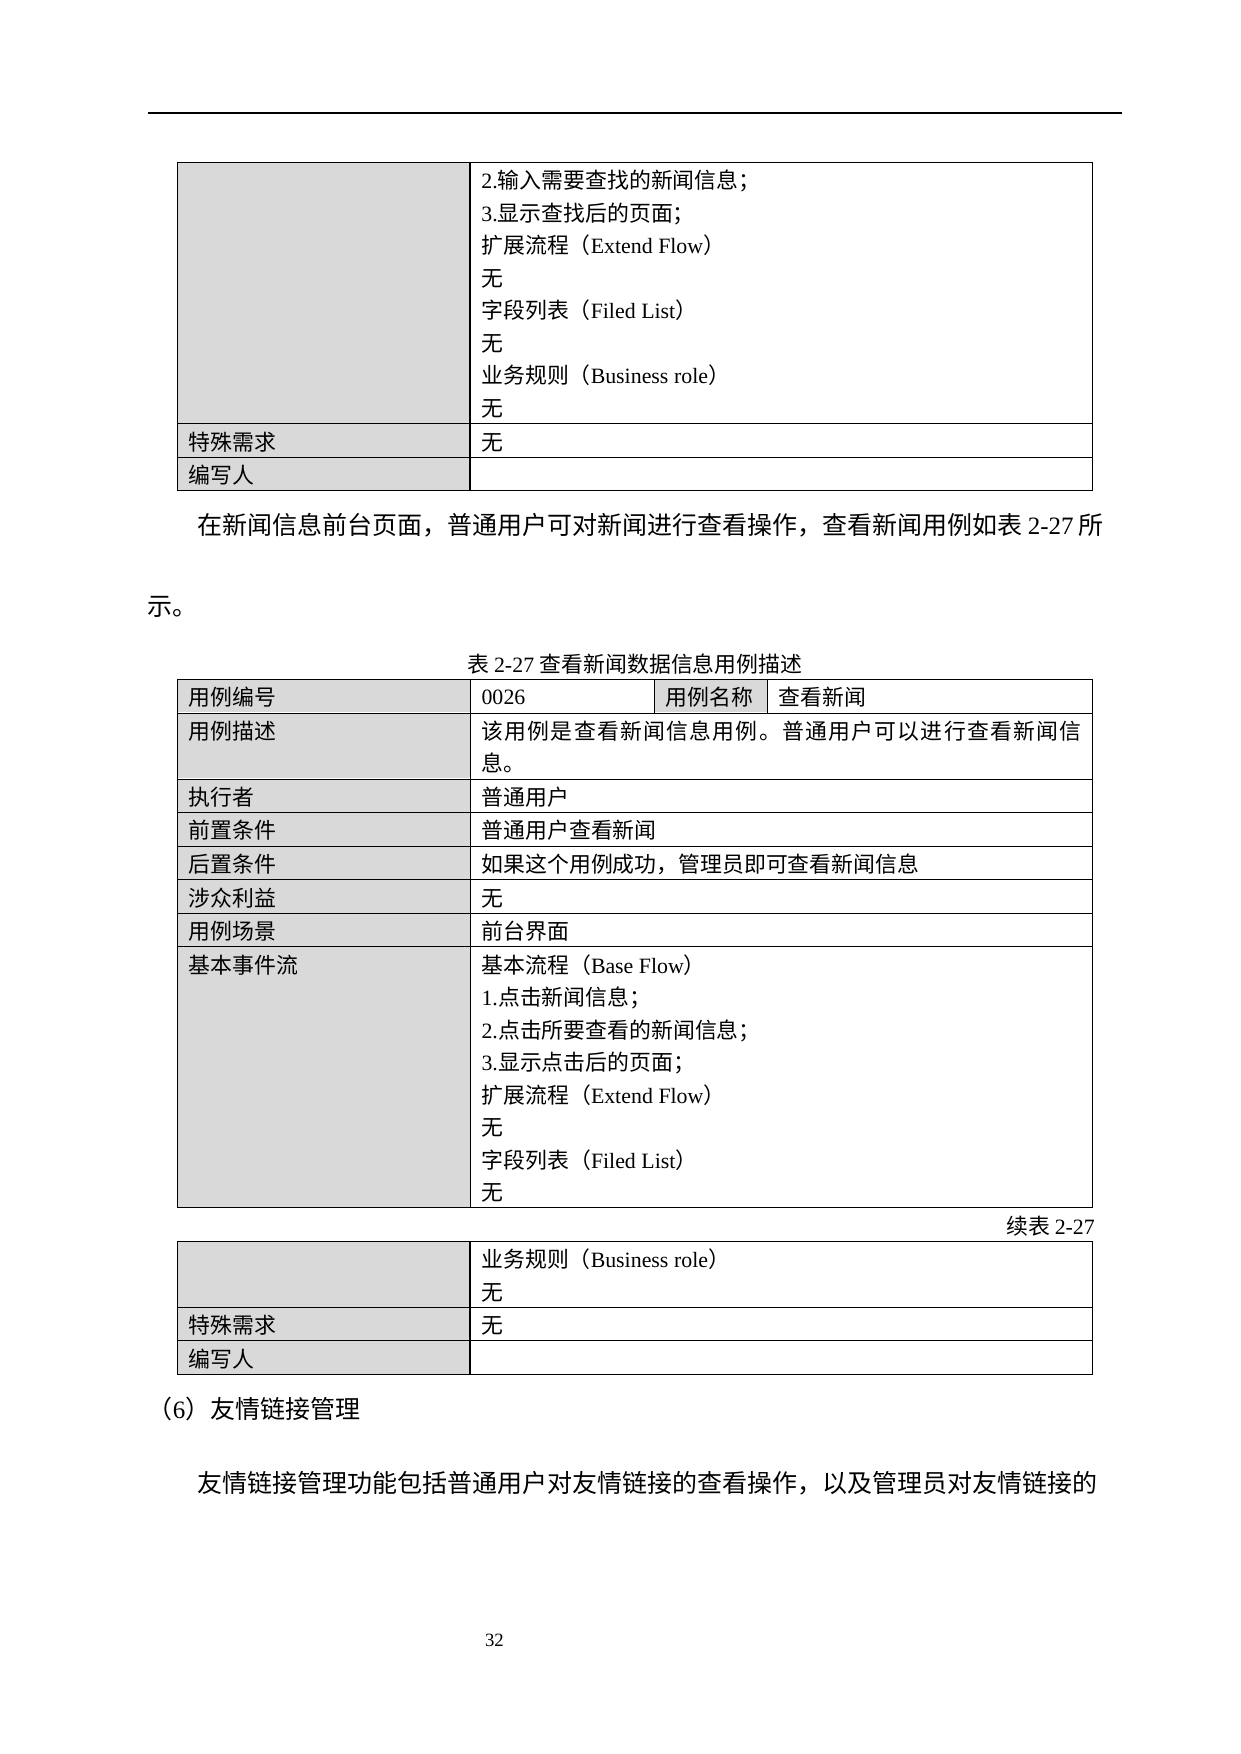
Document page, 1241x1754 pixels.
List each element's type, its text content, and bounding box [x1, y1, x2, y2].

table_header 0026 [471, 680, 654, 712]
table_cell 涉众利益 [178, 880, 470, 913]
table_cell 无 [471, 424, 1092, 457]
table_cell 基本事件流 [178, 947, 470, 1207]
table_cell 用例场景 [178, 914, 470, 946]
table_cell 普通用户查看新闻 [471, 813, 1092, 846]
table_cell 普通用户 [471, 780, 1092, 812]
table_header 用例名称 [655, 680, 767, 712]
table_cell 基本流程（Base Flow） 1.点击新闻信息； 2.点击所要查看的新闻信息； 3.显示点击后的页面； 扩展流程（Extend Flow） 无 字段列表（Filed List） 无 [471, 947, 1092, 1207]
table_cell 编写人 [178, 1341, 469, 1374]
table_cell 特殊需求 [178, 424, 469, 457]
table_cell 用例描述 [178, 714, 470, 778]
text 续表2-27 [148, 1208, 1094, 1241]
table_cell 特殊需求 [178, 1308, 469, 1340]
table_cell 执行者 [178, 780, 470, 812]
table_cell 无 [471, 1308, 1092, 1340]
table_cell 后置条件 [178, 847, 470, 879]
table_header 业务规则（Business role） 无 [471, 1242, 1092, 1307]
table_cell 前台界面 [471, 914, 1092, 946]
table_cell 编写人 [178, 458, 469, 490]
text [148, 1449, 1122, 1514]
table_cell 无 [471, 880, 1092, 913]
text （6）友情链接管理 [148, 1375, 1122, 1440]
text 在新闻信息前台页面，普通用户可对新闻进行查看操作，查看新闻用例如表2-27所示。 [148, 491, 1122, 637]
table_cell [178, 163, 469, 423]
table_cell 如果这个用例成功，管理员即可查看新闻信息 [471, 847, 1092, 879]
table_header 查看新闻 [768, 680, 1092, 712]
table_header [178, 1242, 469, 1307]
table_cell 该用例是查看新闻信息用例。普通用户可以进行查看新闻信息。 [471, 714, 1092, 778]
table_cell 前置条件 [178, 813, 470, 846]
text 表2-27 查看新闻数据信息用例描述 [148, 646, 1122, 679]
table_header 用例编号 [178, 680, 470, 712]
table_cell [471, 1341, 1092, 1374]
table_cell [471, 458, 1092, 490]
